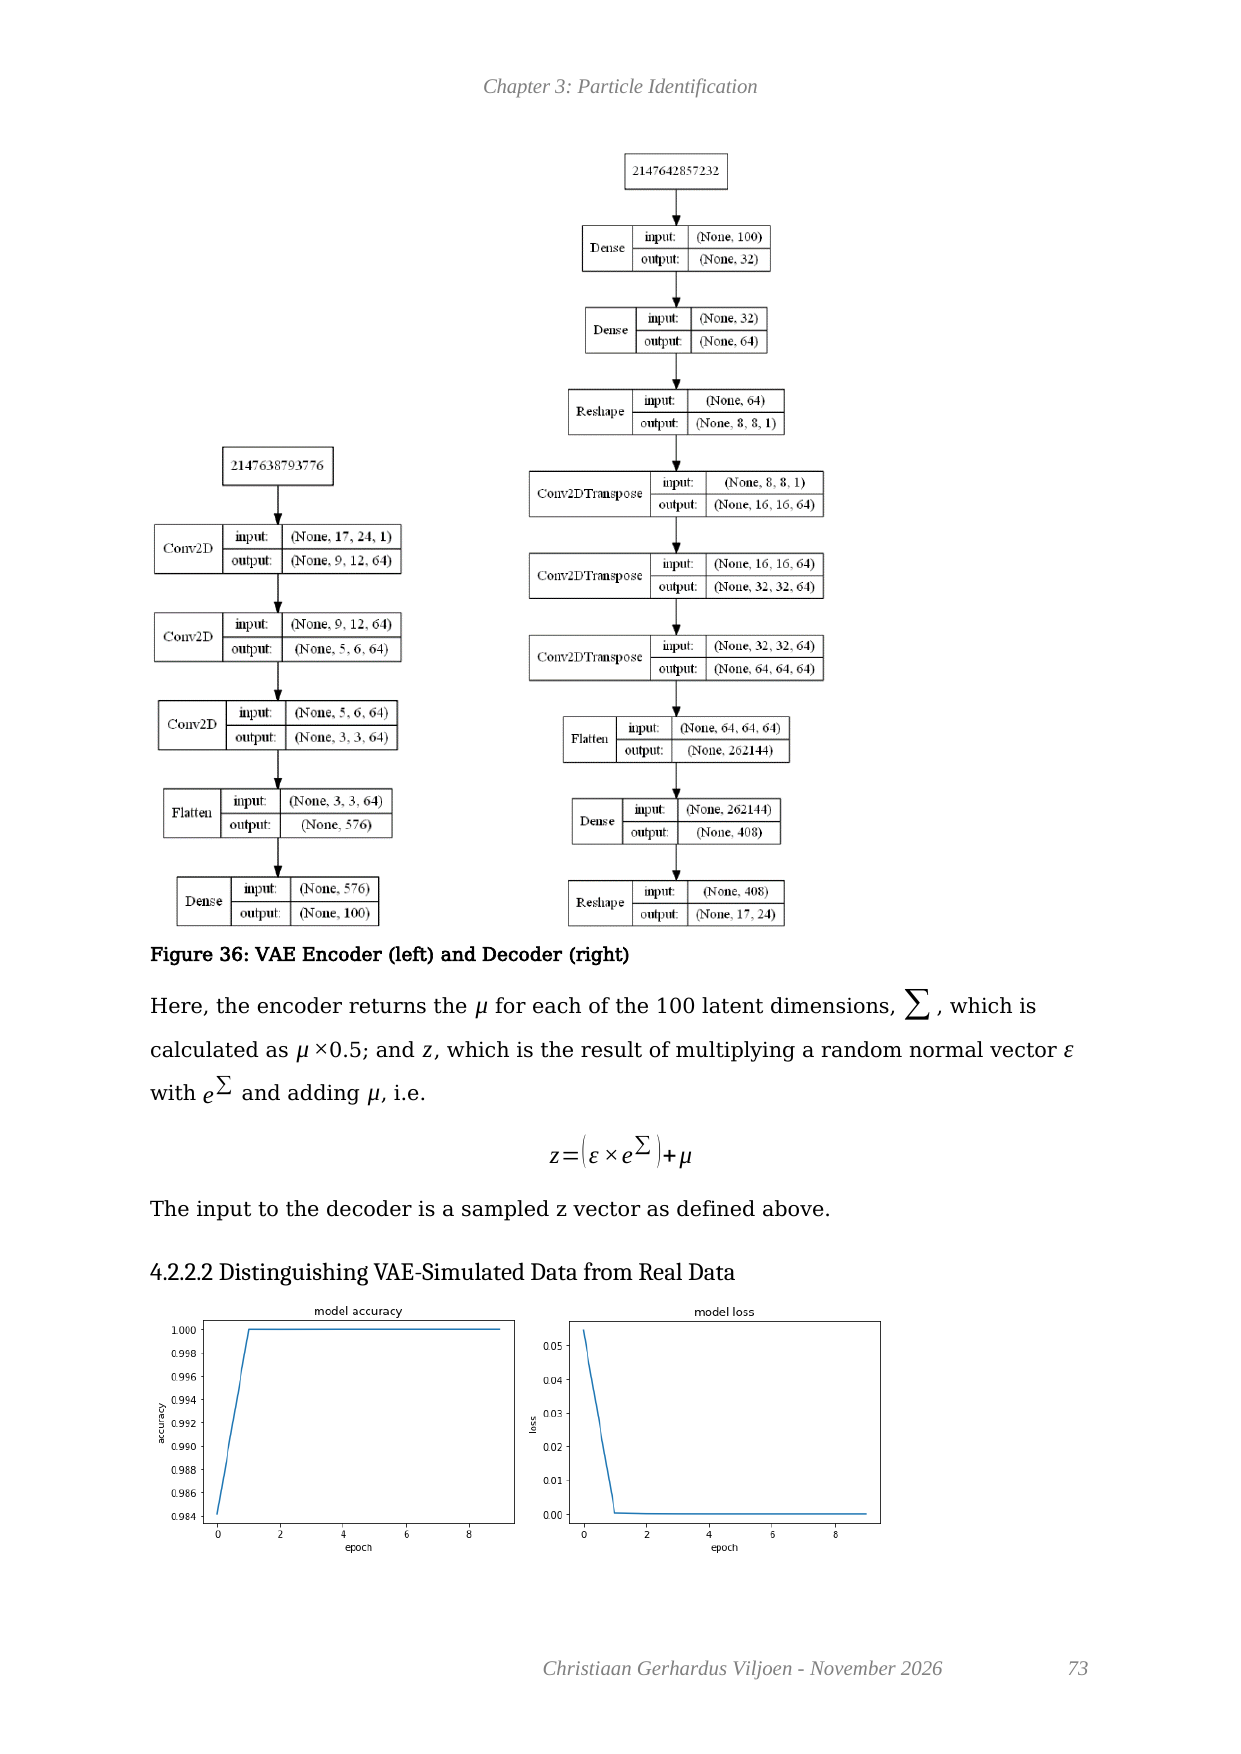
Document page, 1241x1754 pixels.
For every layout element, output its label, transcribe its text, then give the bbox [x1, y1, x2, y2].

text The input to the decoder is a sampled z vector as defined above. [150, 1196, 1090, 1221]
subtitle Distinguishing VAE-Simulated Data from Real Data [150, 1258, 1090, 1287]
picture [150, 442, 405, 930]
picture [150, 1299, 888, 1558]
text Figure 36: VAE Encoder (left) and Decoder (right) [150, 942, 1090, 965]
picture [525, 150, 827, 930]
text Here, the encoder returns the for each of the 100 latent dimensions, , which is calculated as 0.5; and , which is the result of multiplying a random normal vector with and adding , i.e. [150, 988, 1090, 1109]
